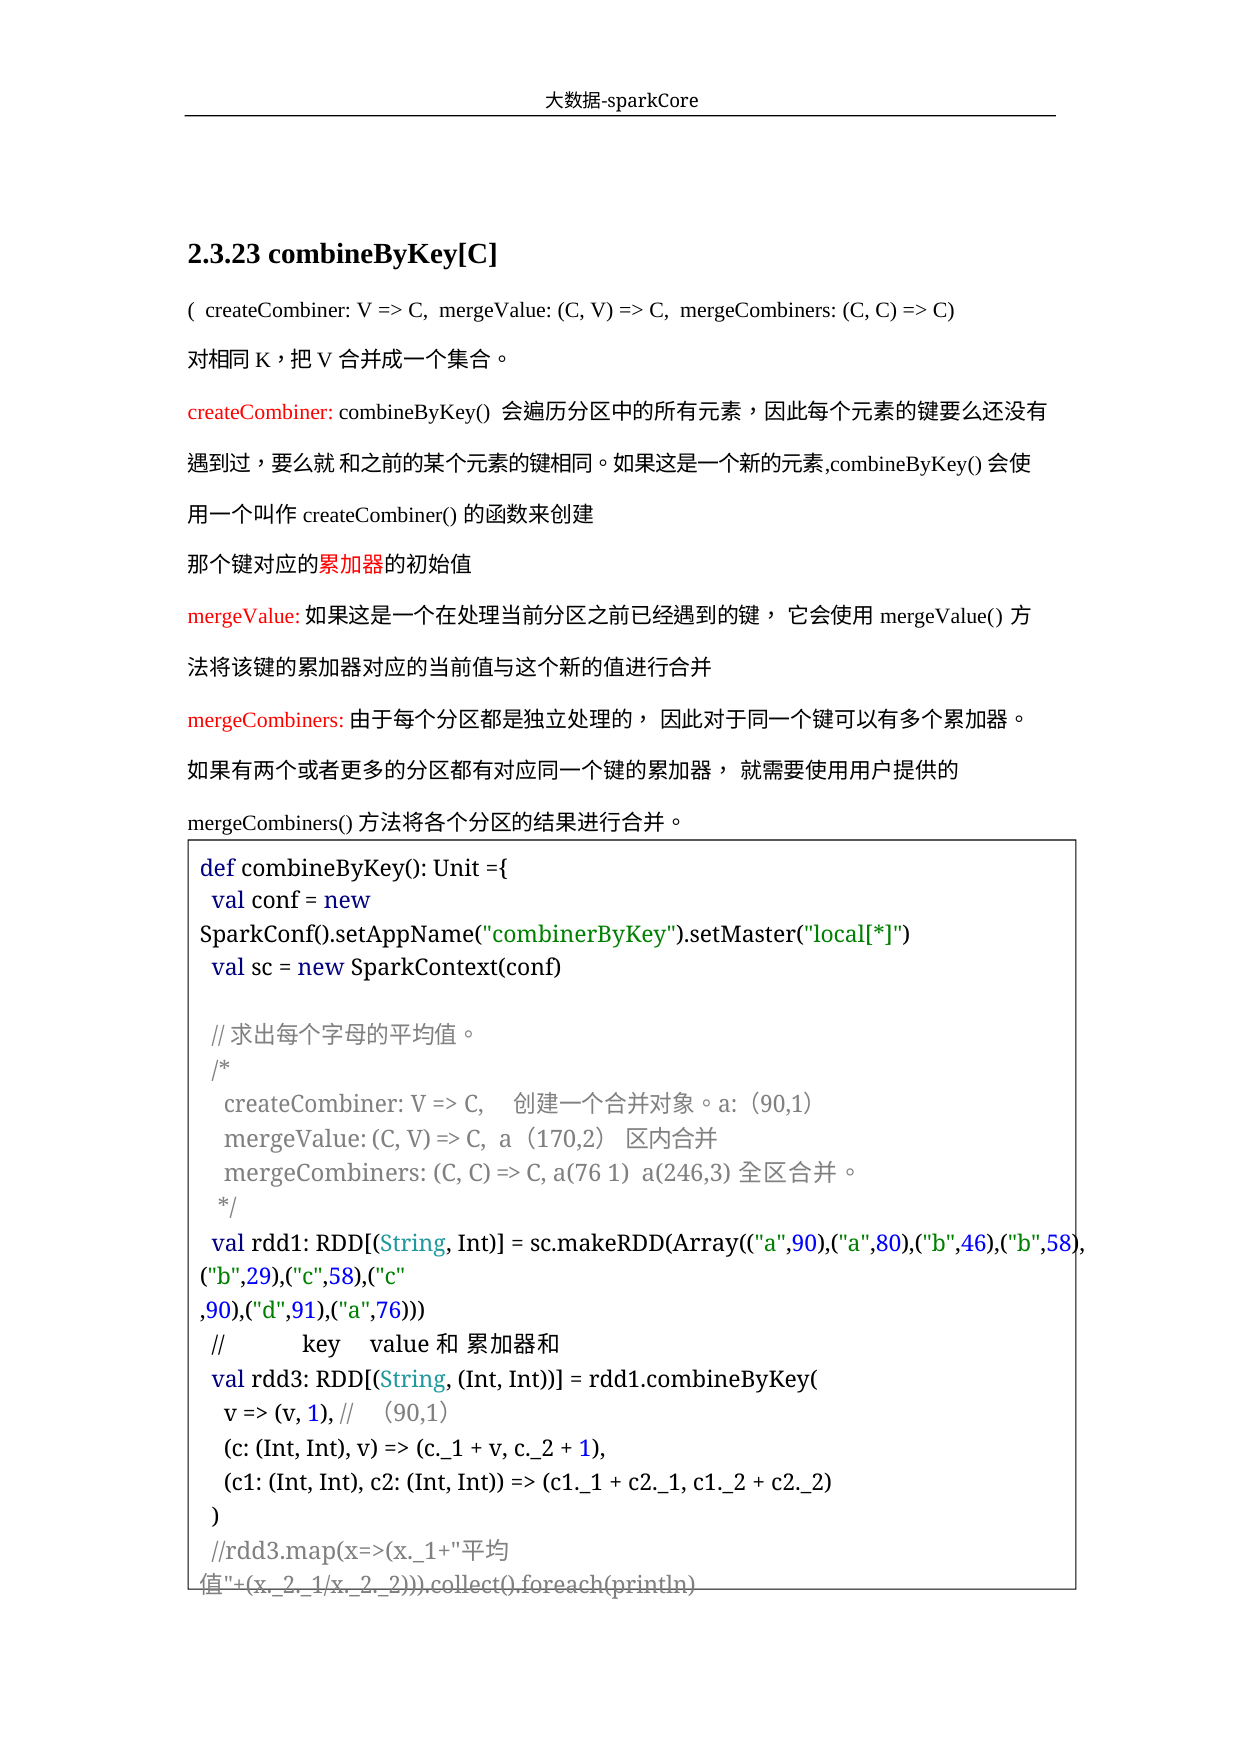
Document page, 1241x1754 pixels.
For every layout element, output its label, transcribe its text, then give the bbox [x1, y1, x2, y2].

text createCombiner: combineByKey() 会遍历分区中的所有元素，因此每个元素的键要么还没有遇到过，要么就 和之前的某个元素的键相同。如果这是一个新的元素,combineByKey() 会使用一个叫作 createCombiner() 的函数来创建 [187, 396, 1050, 529]
text v => (v, 1), // （90,1） [199, 1396, 1159, 1429]
text mergeCombiners: 由于每个分区都是独立处理的， 因此对于同一个键可以有多个累加器。如果有两个或者更多的分区都有对应同一个键的累加器， 就需要使用用户提供的mergeCombiners() 方法将各个分区的结果进行合并。 [187, 704, 1040, 837]
subtitle mergeValue: (C, V) => C, a（170,2） 区内合并 [199, 1121, 1159, 1154]
subtitle //rdd3.map(x=>(x._1+"平均值"+(x._2._1/x._2._2))).collect().foreach(println) [199, 1534, 762, 1601]
text (c1: (Int, Int), c2: (Int, Int)) => (c1._1 + c2._1, c1._2 + c2._2) [199, 1466, 1159, 1497]
subtitle /* [199, 1052, 1159, 1085]
list combineByKey[C] [187, 236, 1159, 270]
subtitle */ [199, 1190, 1159, 1223]
text val rdd1: RDD[(String, Int)] = sc.makeRDD(Array(("a",90),("a",80),("b",46),("b",58),("b",29),("c",58),("c" [199, 1226, 1159, 1291]
text def combineByKey(): Unit ={ [199, 858, 1159, 881]
text 那个键对应的累加器的初始值 [187, 551, 1159, 578]
subtitle mergeCombiners: (C, C) => C, a(76 1) a(246,3) 全区合并。 [199, 1156, 1159, 1188]
text // key value 和 累加器和 [199, 1328, 1159, 1359]
text ( createCombiner: V => C, mergeValue: (C, V) => C, mergeCombiners: (C, C) => C) [187, 297, 1159, 322]
text ) [199, 1500, 1159, 1532]
text mergeValue: 如果这是一个在处理当前分区之前已经遇到的键， 它会使用 mergeValue() 方法将该键的累加器对应的当前值与这个新的值进行合并 [187, 601, 1046, 682]
text val rdd3: RDD[(String, (Int, Int))] = rdd1.combineByKey( [199, 1363, 1159, 1394]
text val conf = new SparkConf().setAppName("combinerByKey").setMaster("local[*]") [199, 884, 1065, 949]
subtitle // 求出每个字母的平均值。 [199, 1018, 1159, 1051]
subtitle createCombiner: V => C, 创建一个合并对象。a:（90,1） [199, 1087, 1159, 1119]
text val sc = new SparkContext(conf) [199, 952, 1159, 982]
text ,90),("d",91),("a",76))) [199, 1294, 1159, 1325]
text 对相同 K，把 V 合并成一个集合。 [187, 344, 1159, 374]
text (c: (Int, Int), v) => (c._1 + v, c._2 + 1), [199, 1432, 1159, 1463]
